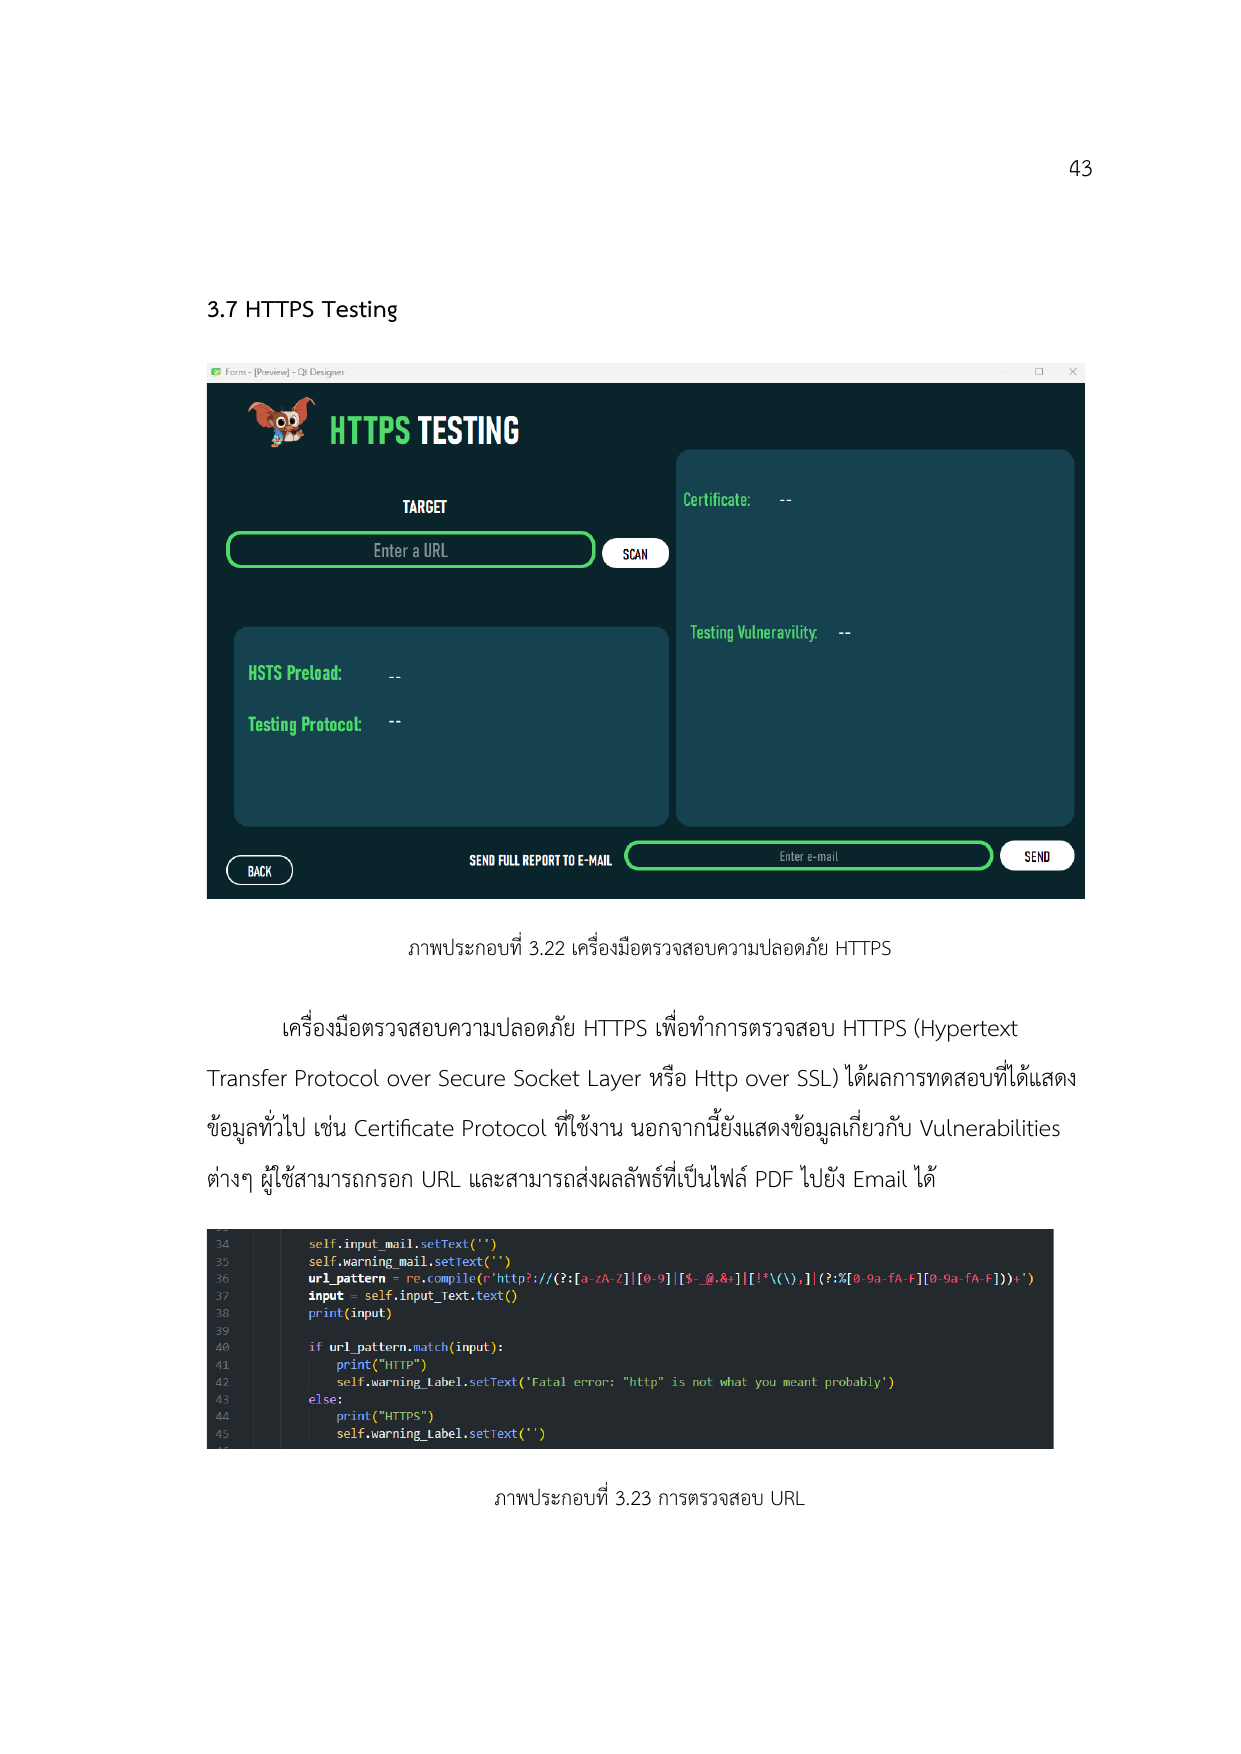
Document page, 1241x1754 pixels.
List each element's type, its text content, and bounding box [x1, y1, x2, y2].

text ภาพประกอบที่ 3.22 เครื่องมือตรวจสอบความปลอดภัย HTTPS [207, 930, 1092, 968]
text เครื่องมือตรวจสอบความปลอดภัย HTTPS เพื่อทำการตรวจสอบ HTTPS (Hypertext Transfer Protocol over Secure Socket Layer หรือ Http over SSL) ได้ผลการทดสอบที่ได้แสดงข้อมูลทั่วไป เช่น Certificate Protocol ที่ใช้งาน นอกจากนี้ยังแสดงข้อมูลเกี่ยวกับ Vulnerabilities ต่างๆ ผู้ใช้สามารถกรอก URL และสามารถส่งผลลัพธ์ที่เป็นไฟล์ PDF ไปยัง Email ได้ [207, 1008, 1092, 1202]
subtitle HTTPS Testing [207, 289, 1092, 332]
text ภาพประกอบที่ 3.23 การตรวจสอบ URL [207, 1480, 1092, 1519]
picture [206, 363, 1085, 899]
picture [206, 1229, 1054, 1449]
